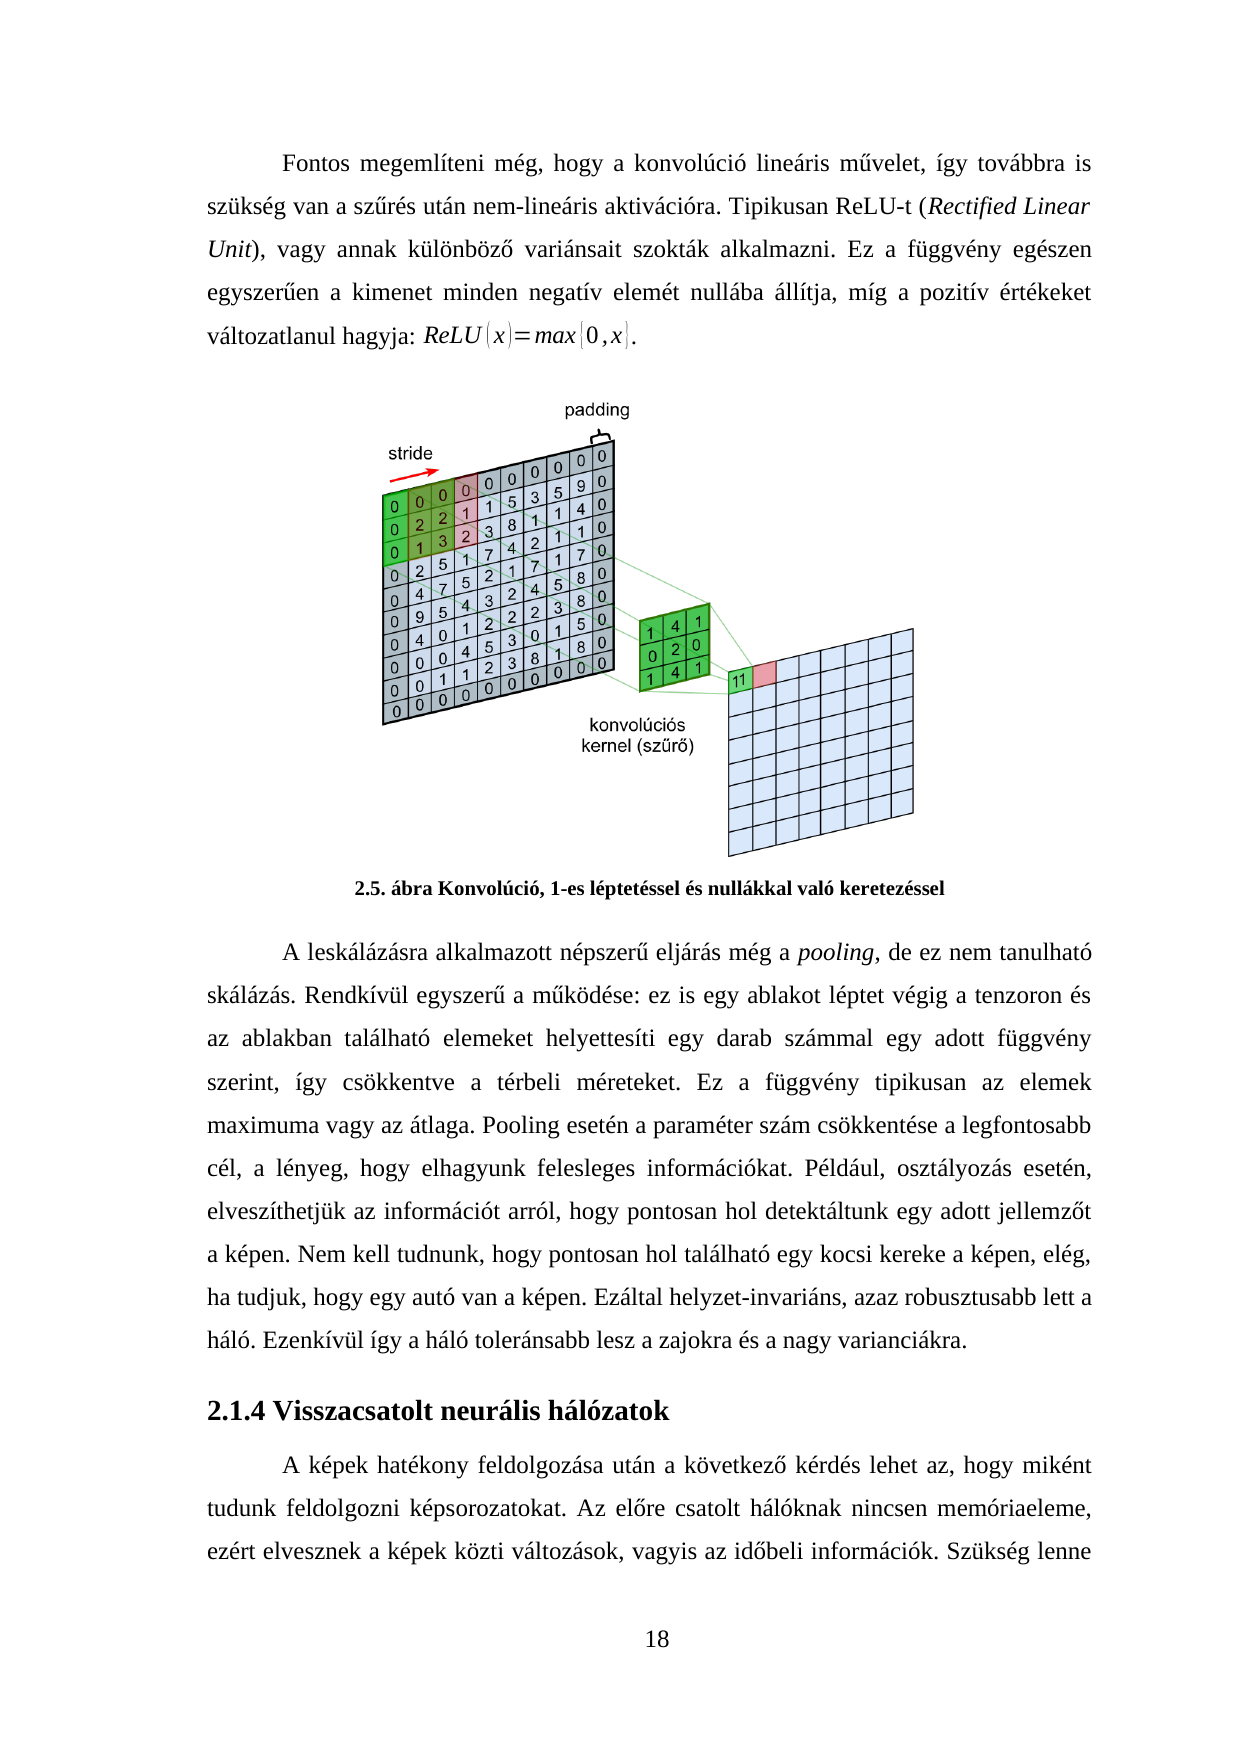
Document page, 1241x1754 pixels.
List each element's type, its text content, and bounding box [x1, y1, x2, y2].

text Fontos megemlíteni még, hogy a konvolúció lineáris művelet, így továbbra is szükség van a szűrés után nem-lineáris aktivációra. Tipikusan ReLU-t (Rectified Linear Unit), vagy annak különböző variánsait szokták alkalmazni. Ez a függvény egészen egyszerűen a kimenet minden negatív elemét nullába állítja, míg a pozitív értékeket változatlanul hagyja: . [207, 148, 1092, 351]
text A leskálázásra alkalmazott népszerű eljárás még a pooling, de ez nem tanulható skálázás. Rendkívül egyszerű a működése: ez is egy ablakot léptet végig a tenzoron és az ablakban található elemeket helyettesíti egy darab számmal egy adott függvény szerint, így csökkentve a térbeli méreteket. Ez a függvény tipikusan az elemek maximuma vagy az átlaga. Pooling esetén a paraméter szám csökkentése a legfontosabb cél, a lényeg, hogy elhagyunk felesleges információkat. Például, osztályozás esetén, elveszíthetjük az információt arról, hogy pontosan hol detektáltunk egy adott jellemzőt a képen. Nem kell tudnunk, hogy pontosan hol található egy kocsi kereke a képen, elég, ha tudjuk, hogy egy autó van a képen. Ezáltal helyzet-invariáns, azaz robusztusabb lett a háló. Ezenkívül így a háló toleránsabb lesz a zajokra és a nagy varianciákra. [207, 937, 1092, 1354]
subtitle Visszacsatolt neurális hálózatok [207, 1393, 1092, 1427]
picture [379, 390, 920, 864]
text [207, 1450, 1092, 1565]
